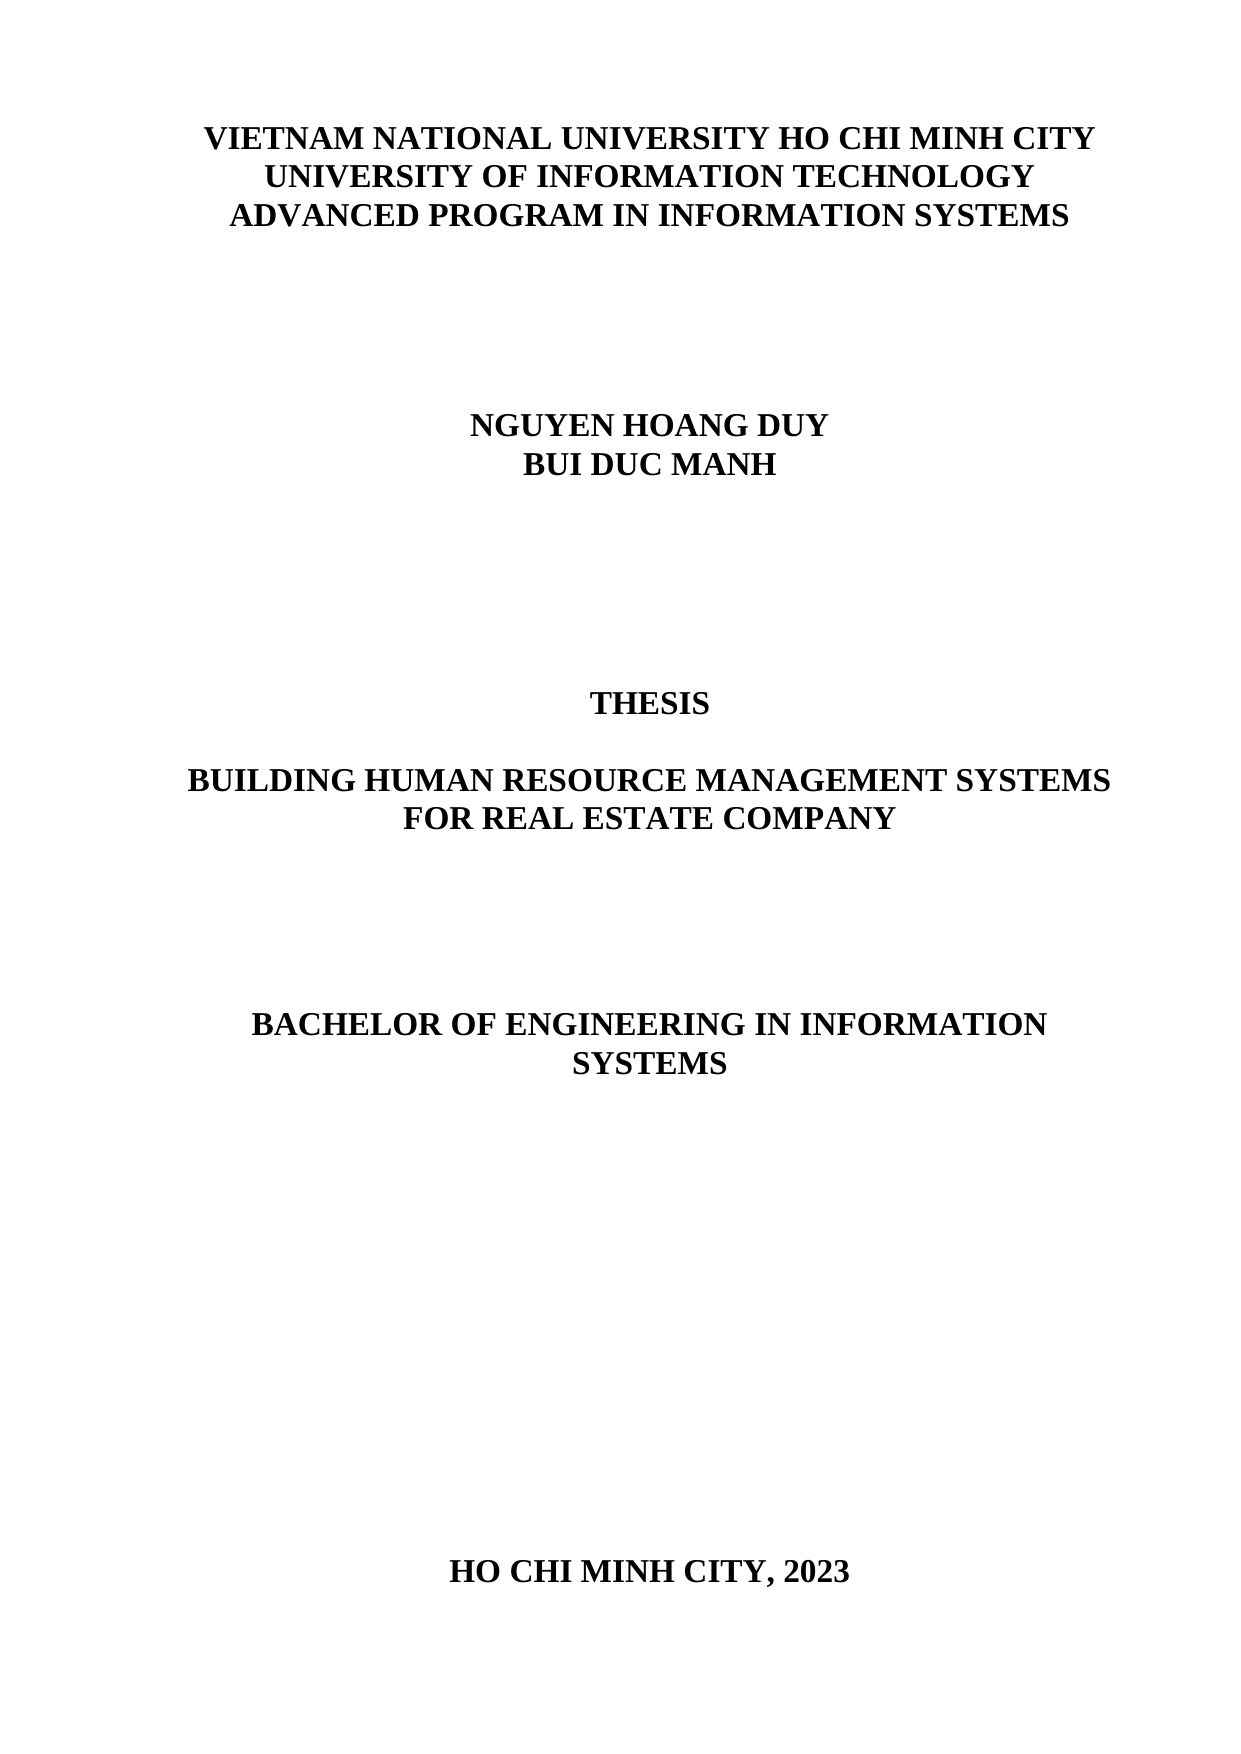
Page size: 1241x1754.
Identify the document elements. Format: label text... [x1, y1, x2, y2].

text THESIS [177, 683, 1122, 722]
text VIETNAM NATIONAL UNIVERSITY HO CHI MINH CITY [177, 118, 1122, 156]
text UNIVERSITY OF INFORMATION TECHNOLOGY [177, 156, 1122, 195]
text ADVANCED PROGRAM IN INFORMATION SYSTEMS [177, 195, 1122, 233]
text NGUYEN HOANG DUY [177, 406, 1122, 444]
text HO CHI MINH CITY, 2023 [177, 1551, 1122, 1589]
text BACHELOR OF ENGINEERING IN INFORMATION SYSTEMS [177, 1004, 1122, 1081]
text BUI DUC MANH [177, 444, 1122, 482]
text BUILDING HUMAN RESOURCE MANAGEMENT SYSTEMS FOR REAL ESTATE COMPANY [177, 760, 1122, 837]
